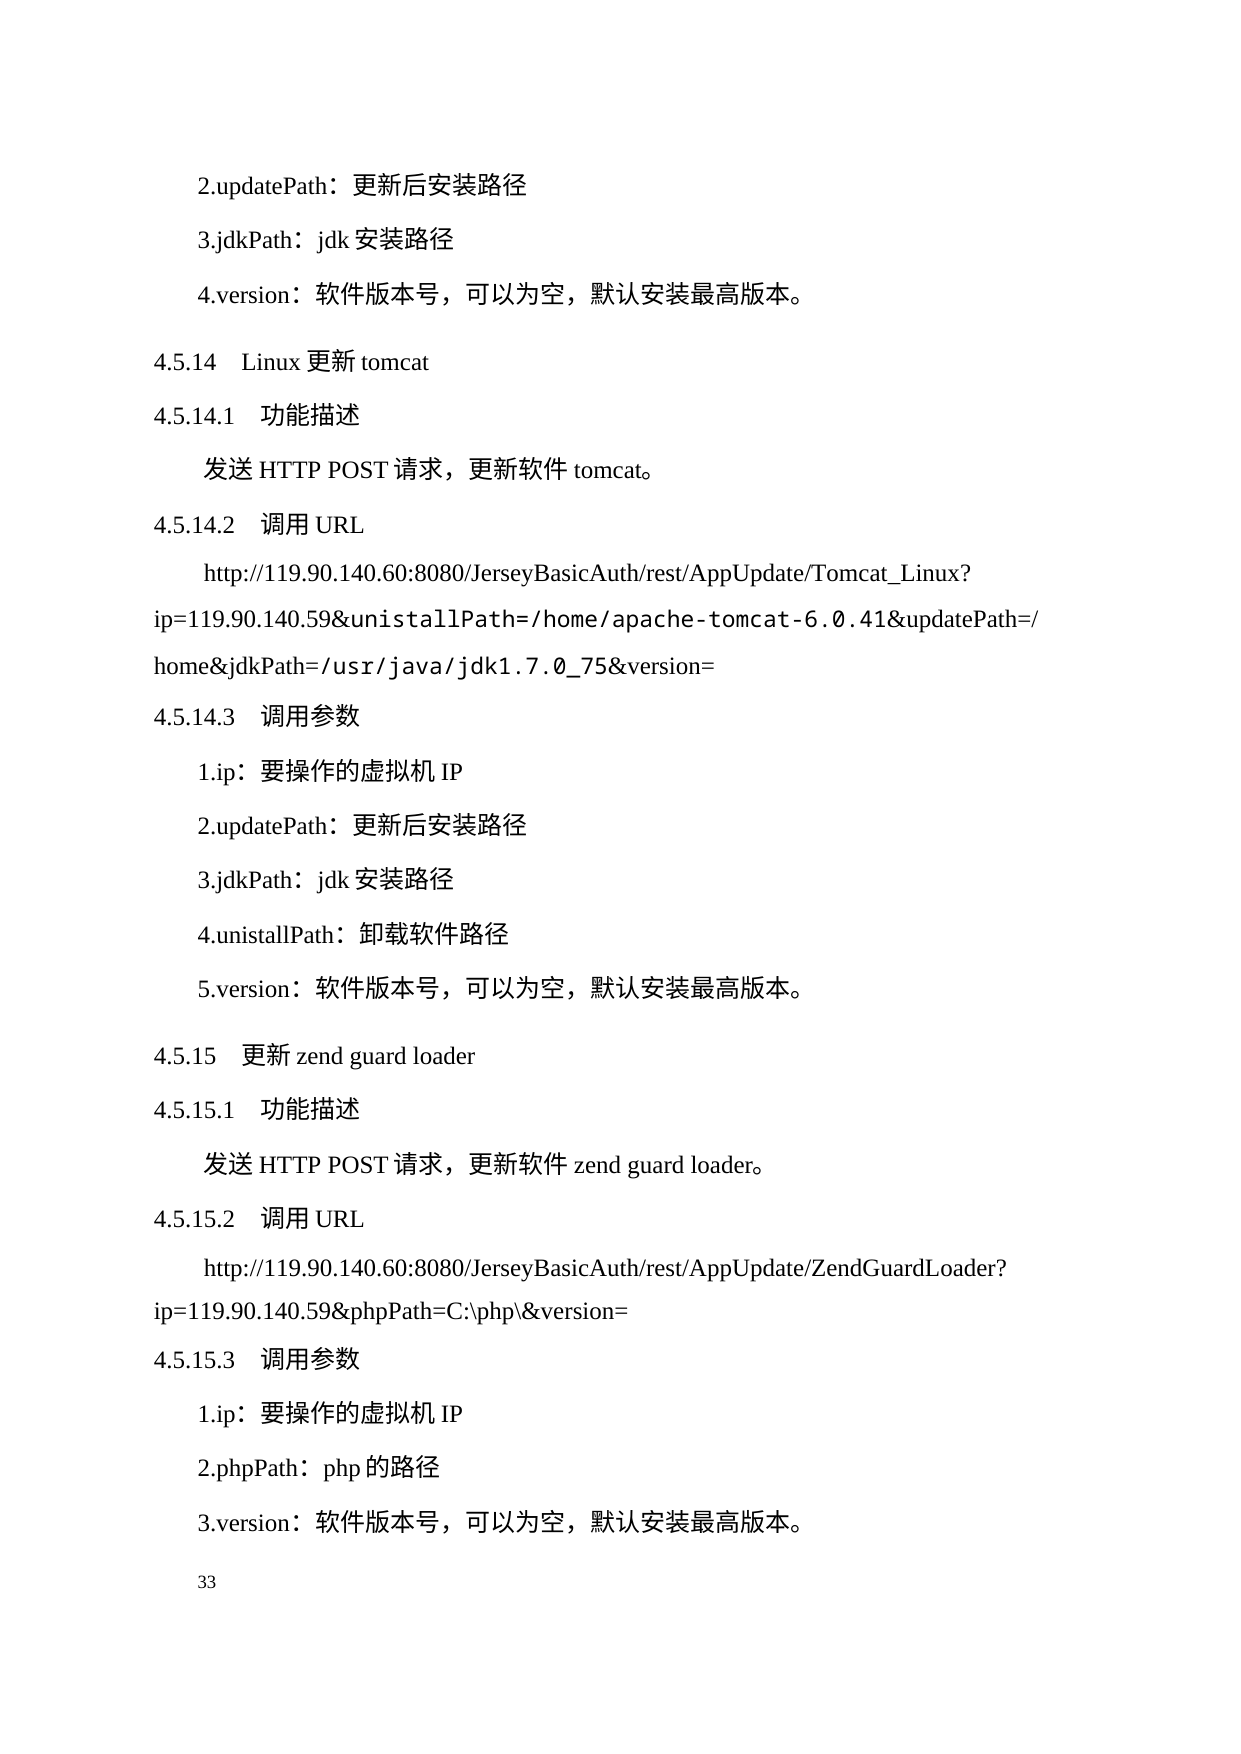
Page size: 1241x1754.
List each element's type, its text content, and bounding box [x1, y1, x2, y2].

subtitle 功能描述 [153, 1090, 1098, 1126]
text 1.ip：要操作的虚拟机IP [153, 1393, 1098, 1430]
text http://119.90.140.60:8080/JerseyBasicAuth/rest/AppUpdate/ZendGuardLoader?ip=119.90.140.59&phpPath=C:\php\&version= [153, 1253, 1098, 1325]
subtitle 更新zend guard loader [153, 1035, 1098, 1072]
text 3.jdkPath：jdk安装路径 [153, 220, 1098, 256]
text 4.unistallPath：卸载软件路径 [153, 914, 1098, 950]
text 5.version：软件版本号，可以为空，默认安装最高版本。 [153, 968, 1098, 1005]
subtitle Linux更新tomcat [153, 341, 1098, 377]
text 1.ip：要操作的虚拟机IP [153, 751, 1098, 787]
text 4.version：软件版本号，可以为空，默认安装最高版本。 [153, 274, 1098, 310]
subtitle 调用URL [153, 504, 1098, 540]
text 2.updatePath：更新后安装路径 [153, 165, 1098, 202]
text http://119.90.140.60:8080/JerseyBasicAuth/rest/AppUpdate/Tomcat_Linux?ip=119.90.140.59&unistallPath=/home/apache-tomcat-6.0.41&updatePath=/home&jdkPath=/usr/java/jdk1.7.0_75&version= [153, 558, 1098, 681]
text 发送HTTP POST请求，更新软件zend guard loader。 [153, 1144, 1098, 1180]
subtitle 功能描述 [153, 395, 1098, 432]
text 2.updatePath：更新后安装路径 [153, 805, 1098, 842]
text 2.phpPath：php的路径 [153, 1448, 1098, 1484]
subtitle 调用参数 [153, 1339, 1098, 1375]
subtitle 调用URL [153, 1198, 1098, 1235]
text 3.jdkPath：jdk安装路径 [153, 860, 1098, 896]
text 3.version：软件版本号，可以为空，默认安装最高版本。 [153, 1502, 1098, 1538]
subtitle 调用参数 [153, 697, 1098, 733]
text 发送HTTP POST请求，更新软件tomcat。 [153, 450, 1098, 486]
